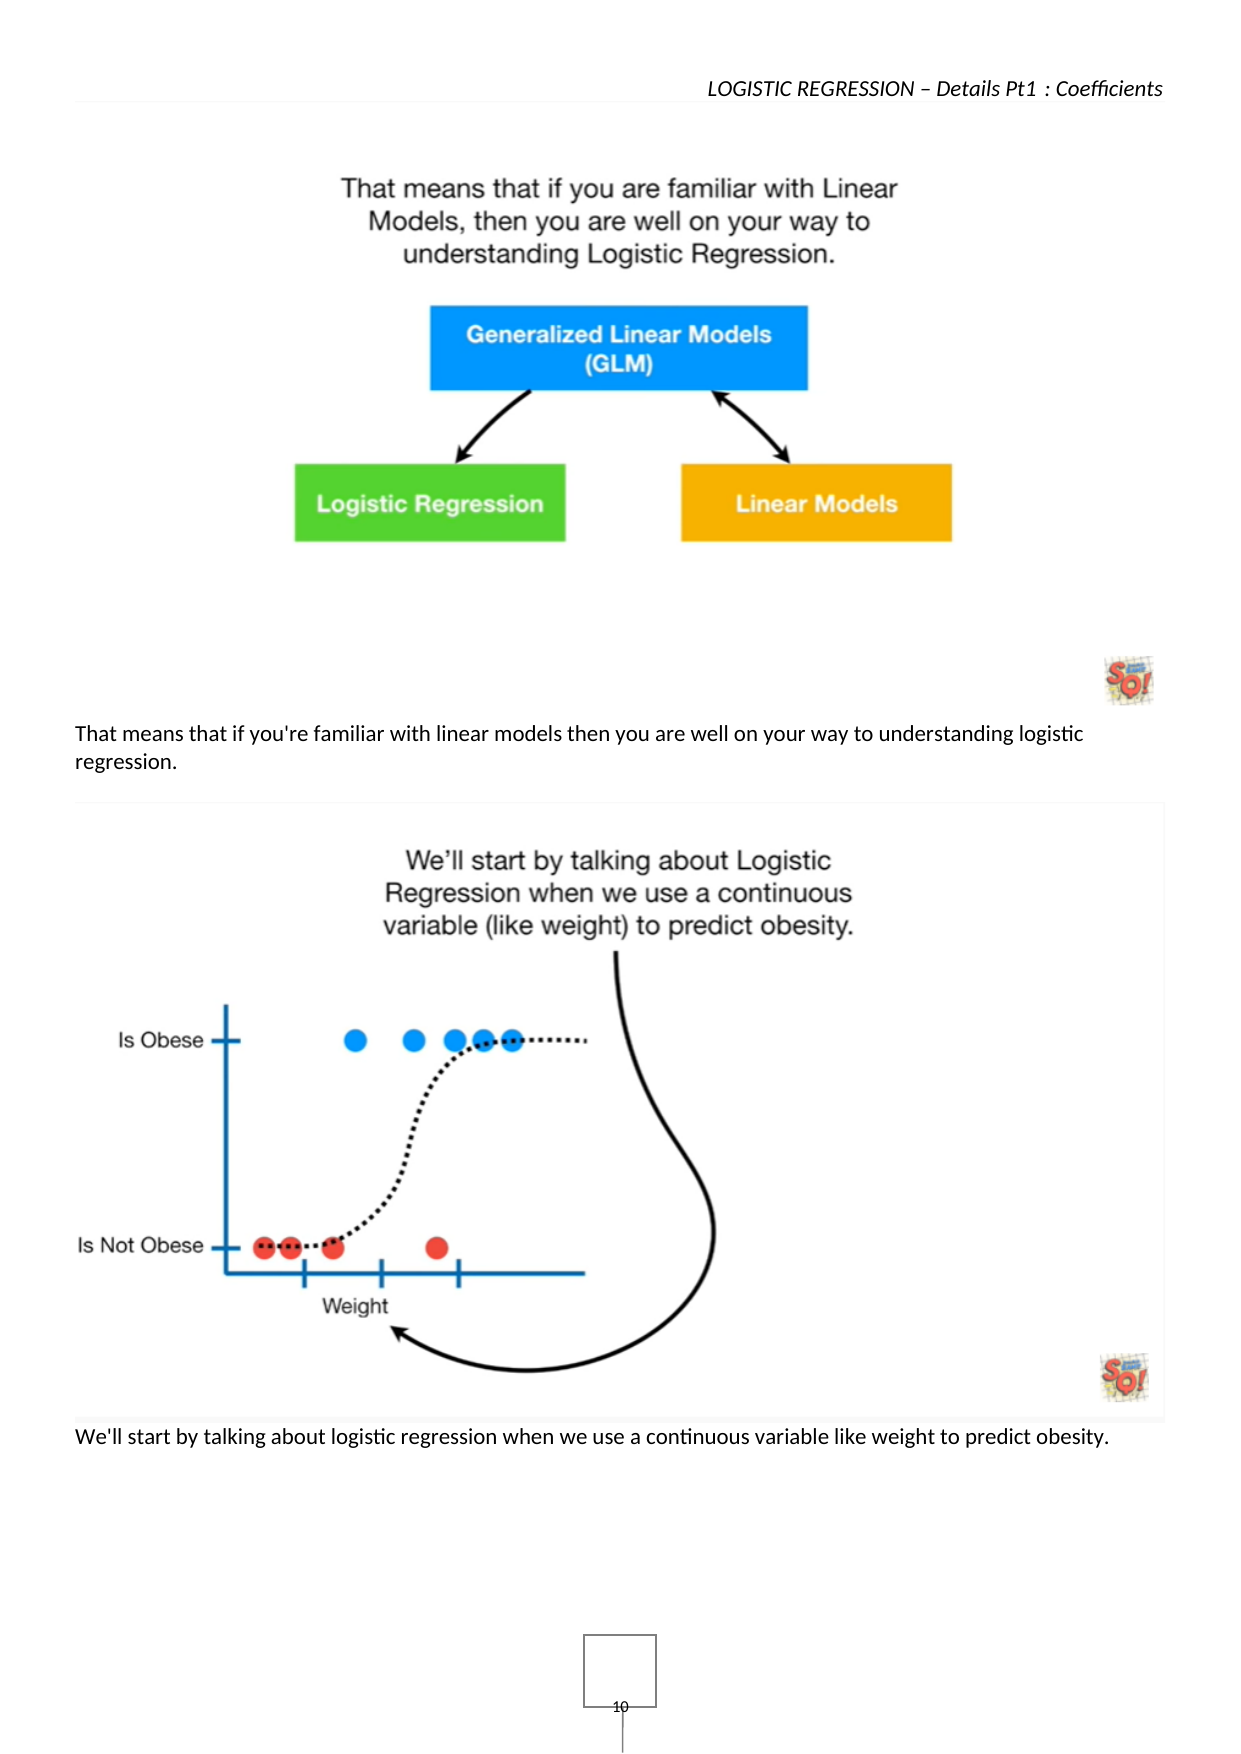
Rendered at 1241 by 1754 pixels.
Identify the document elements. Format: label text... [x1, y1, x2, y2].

picture [75, 802, 1166, 1423]
text That means that if you're familiar with linear models then you are well on your way to understanding logistic regression. [75, 719, 1165, 775]
text We'll start by talking about logistic regression when we use a continuous variable like weight to predict obesity. [75, 1423, 1165, 1450]
picture [75, 101, 1166, 719]
